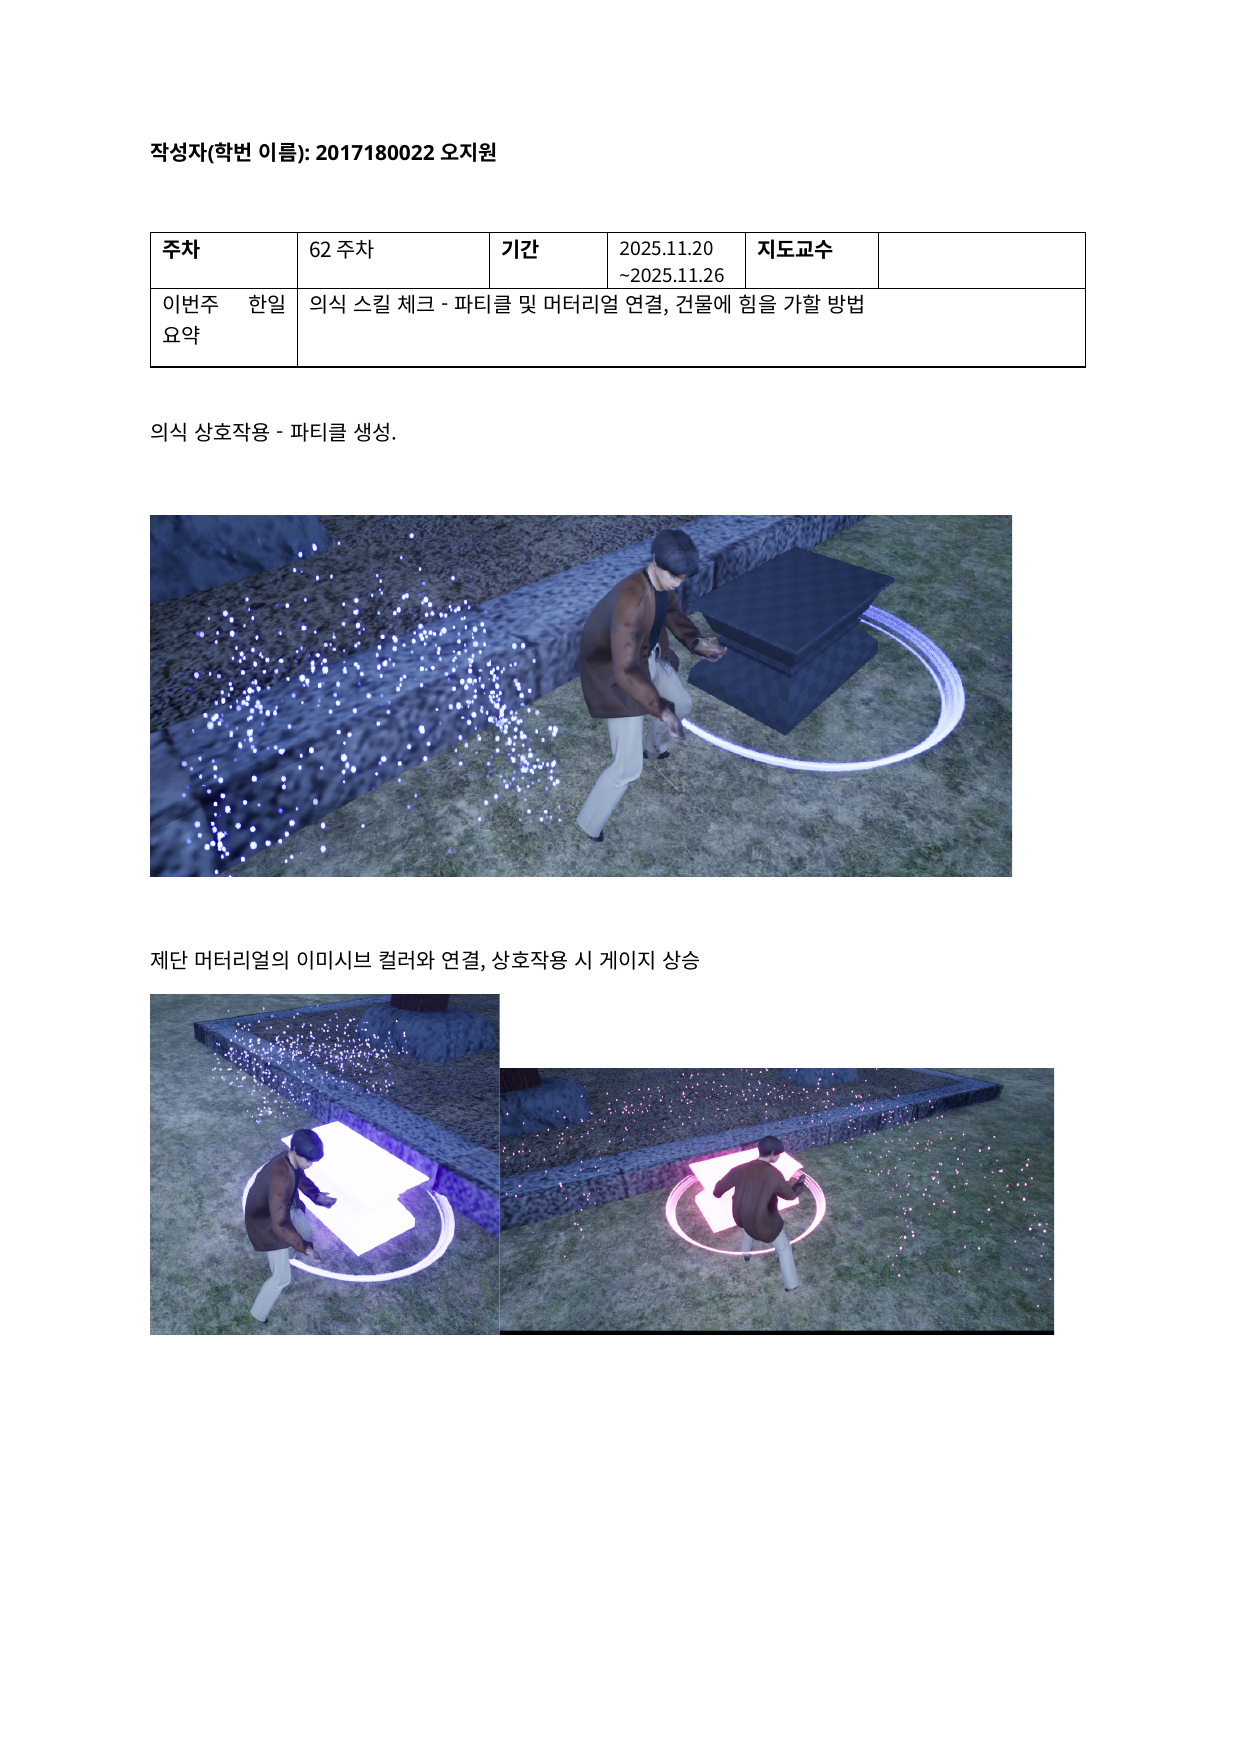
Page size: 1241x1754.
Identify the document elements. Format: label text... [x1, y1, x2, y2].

table_cell 의식 스킬 체크 - 파티클 및 머터리얼 연결, 건물에 힘을 가할 방법 [298, 289, 1085, 366]
table_header 주차 [151, 233, 297, 288]
table_header 62주차 [298, 233, 489, 288]
table_header 지도교수 [746, 233, 878, 288]
table_header 기간 [490, 233, 607, 288]
text 제단 머터리얼의 이미시브 컬러와 연결, 상호작용 시 게이지 상승 [150, 945, 1090, 975]
text 의식 상호작용 - 파티클 생성. [150, 417, 1090, 447]
table_header [879, 233, 1085, 288]
table_cell 이번주 한일 요약 [151, 289, 297, 366]
table_header 2025.11.20 ~2025.11.26 [608, 233, 745, 288]
